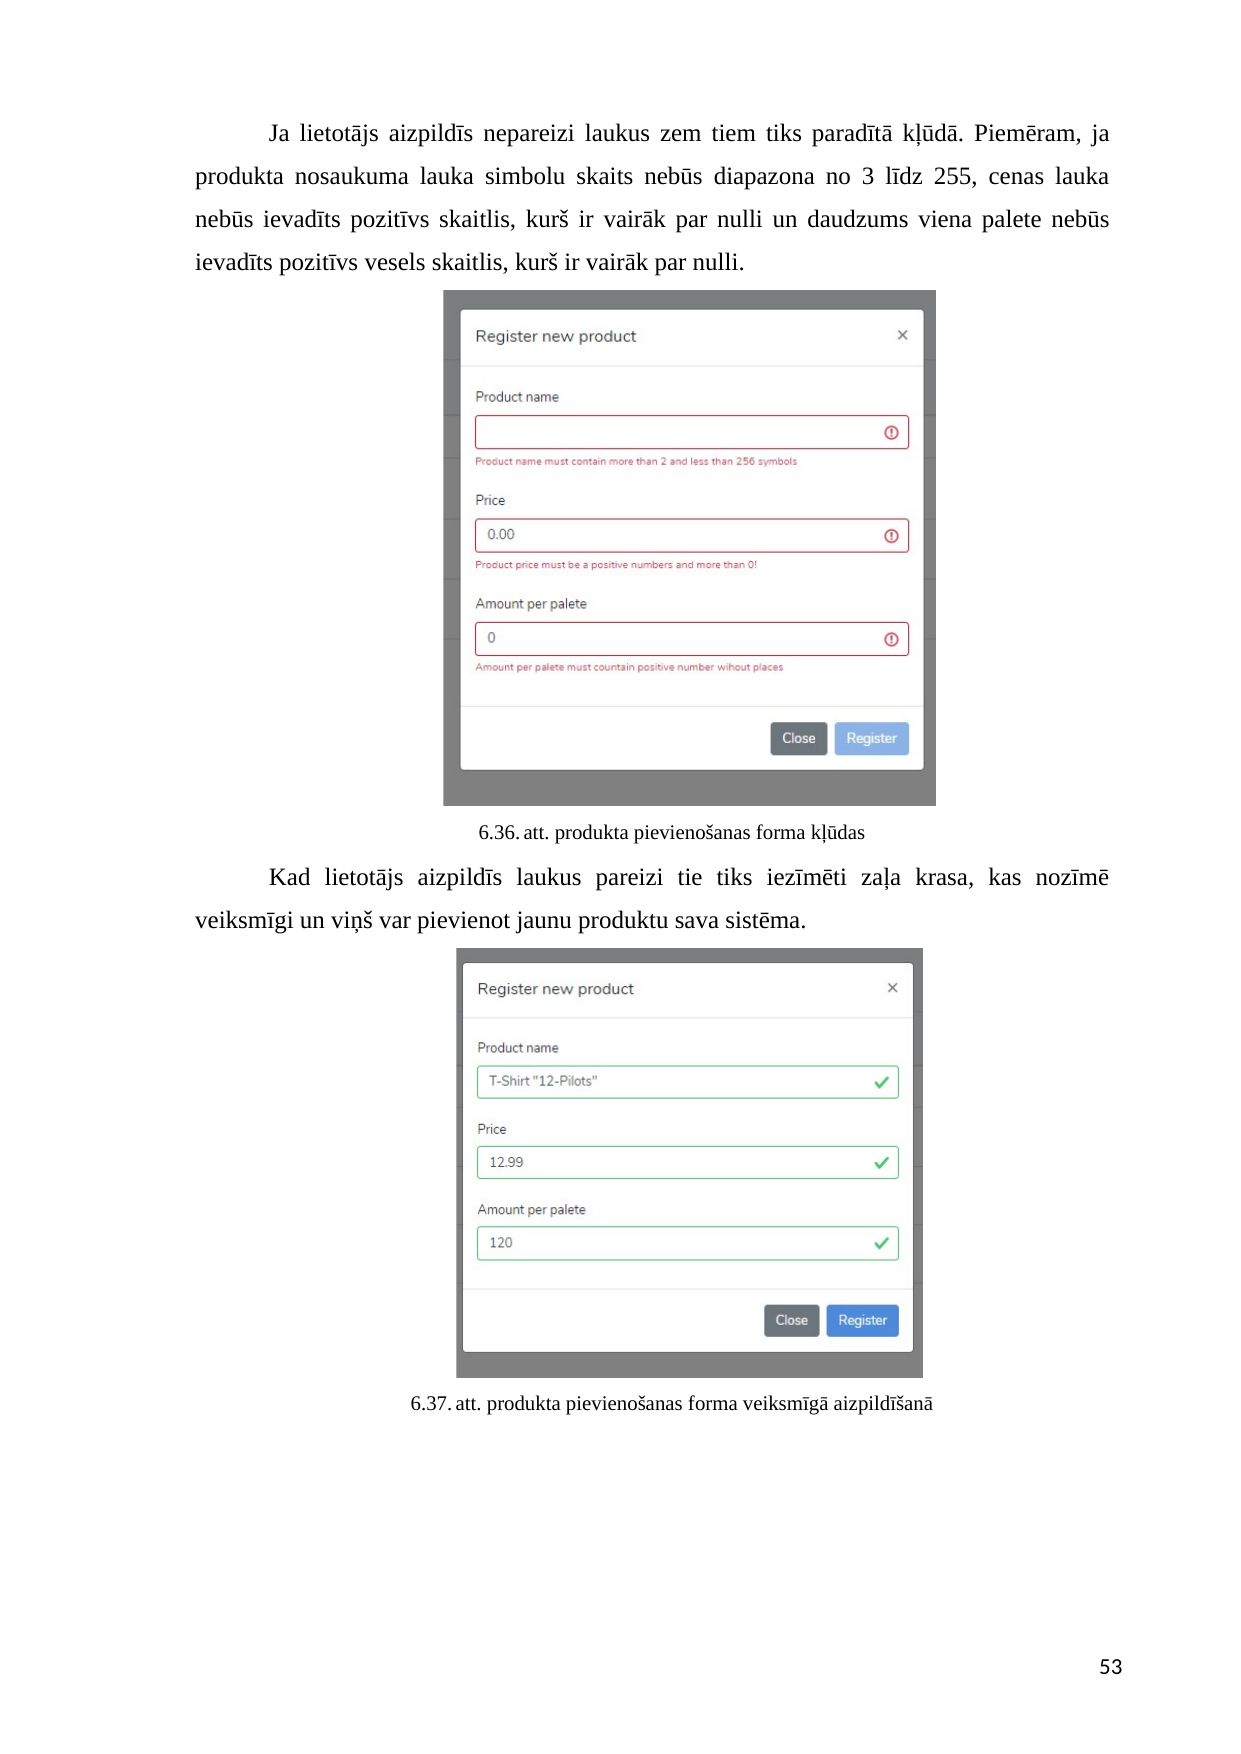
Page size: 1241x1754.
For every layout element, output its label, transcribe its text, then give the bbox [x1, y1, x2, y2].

text Kad lietotājs aizpildīs laukus pareizi tie tiks iezīmēti zaļa krasa, kas nozīmē veiksmīgi un viņš var pievienot jaunu produktu sava sistēma. [195, 862, 1110, 934]
picture [443, 290, 936, 806]
list att. produkta pievienošanas forma kļūdas [221, 820, 1122, 844]
text Ja lietotājs aizpildīs nepareizi laukus zem tiem tiks paradītā kļūdā. Piemēram, ja produkta nosaukuma lauka simbolu skaits nebūs diapazona no 3 līdz 255, cenas lauka nebūs ievadīts pozitīvs skaitlis, kurš ir vairāk par nulli un daudzums viena palete nebūs ievadīts pozitīvs vesels skaitlis, kurš ir vairāk par nulli. [195, 118, 1110, 276]
picture [456, 948, 923, 1378]
list att. produkta pievienošanas forma veiksmīgā aizpildīšanā [221, 1391, 1122, 1415]
